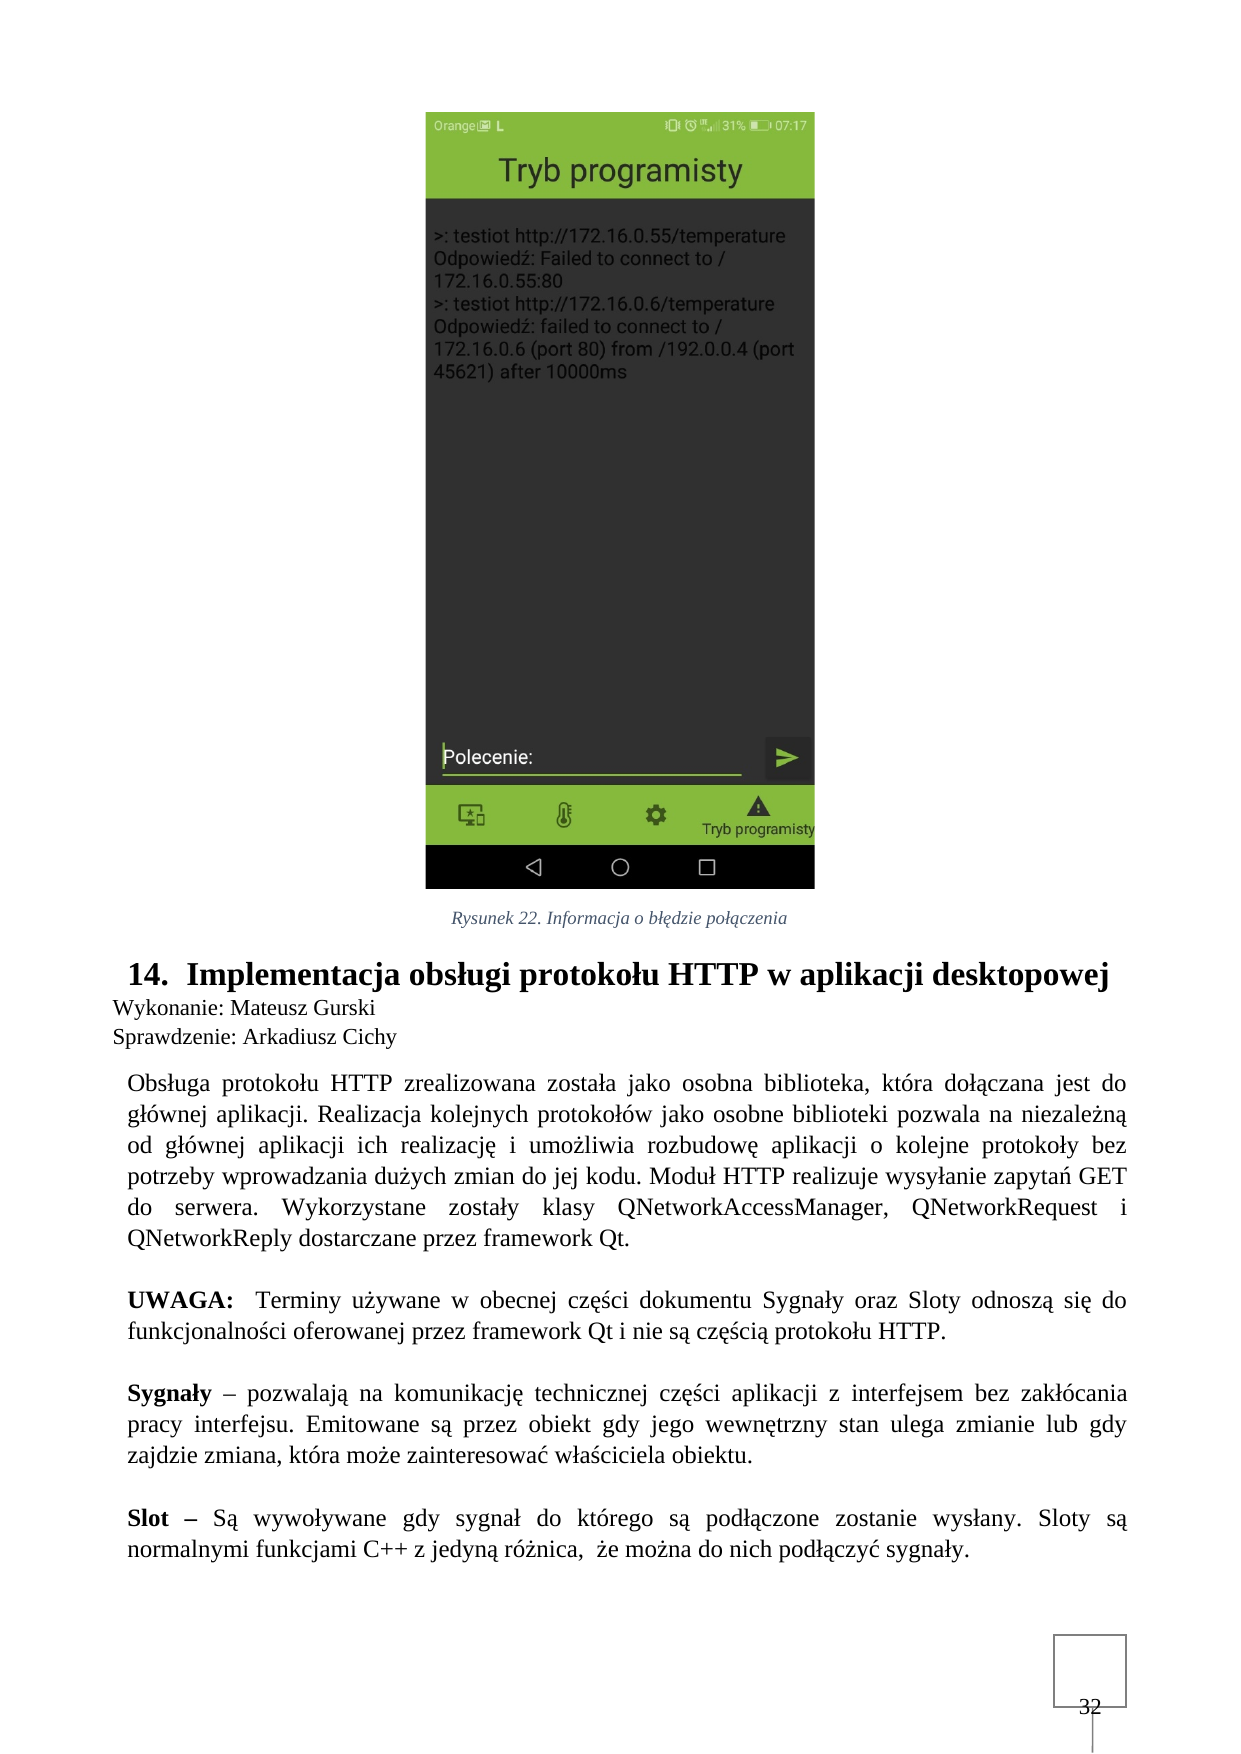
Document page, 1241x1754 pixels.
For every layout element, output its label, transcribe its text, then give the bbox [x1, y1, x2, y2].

list Sygnały – pozwalają na komunikację technicznej części aplikacji z interfejsem bez zakłócania pracy interfejsu. Emitowane są przez obiekt gdy jego wewnętrzny stan ulega zmianie lub gdy zajdzie zmiana, która może zainteresować właściciela obiektu. [127, 1378, 1128, 1469]
list Obsługa protokołu HTTP zrealizowana została jako osobna biblioteka, która dołączana jest do głównej aplikacji. Realizacja kolejnych protokołów jako osobne biblioteki pozwala na niezależną od głównej aplikacji ich realizację i umożliwia rozbudowę aplikacji o kolejne protokoły bez potrzeby wprowadzania dużych zmian do jej kodu. Moduł HTTP realizuje wysyłanie zapytań GET do serwera. Wykorzystane zostały klasy QNetworkAccessManager, QNetworkRequest i QNetworkReply dostarczane przez framework Qt. [127, 1068, 1128, 1252]
picture [425, 112, 815, 889]
text Wykonanie: Mateusz Gurski Sprawdzenie: Arkadiusz Cichy [112, 994, 1128, 1049]
list UWAGA: Terminy używane w obecnej części dokumentu Sygnały oraz Sloty odnoszą się do funkcjonalności oferowanej przez framework Qt i nie są częścią protokołu HTTP. [127, 1285, 1128, 1345]
subtitle Implementacja obsługi protokołu HTTP w aplikacji desktopowej [127, 954, 1128, 992]
list Slot – Są wywoływane gdy sygnał do którego są podłączone zostanie wysłany. Sloty są normalnymi funkcjami C++ z jedyną różnica, że można do nich podłączyć sygnały. [127, 1503, 1128, 1562]
text Rysunek . Informacja o błędzie połączenia [112, 907, 1128, 929]
